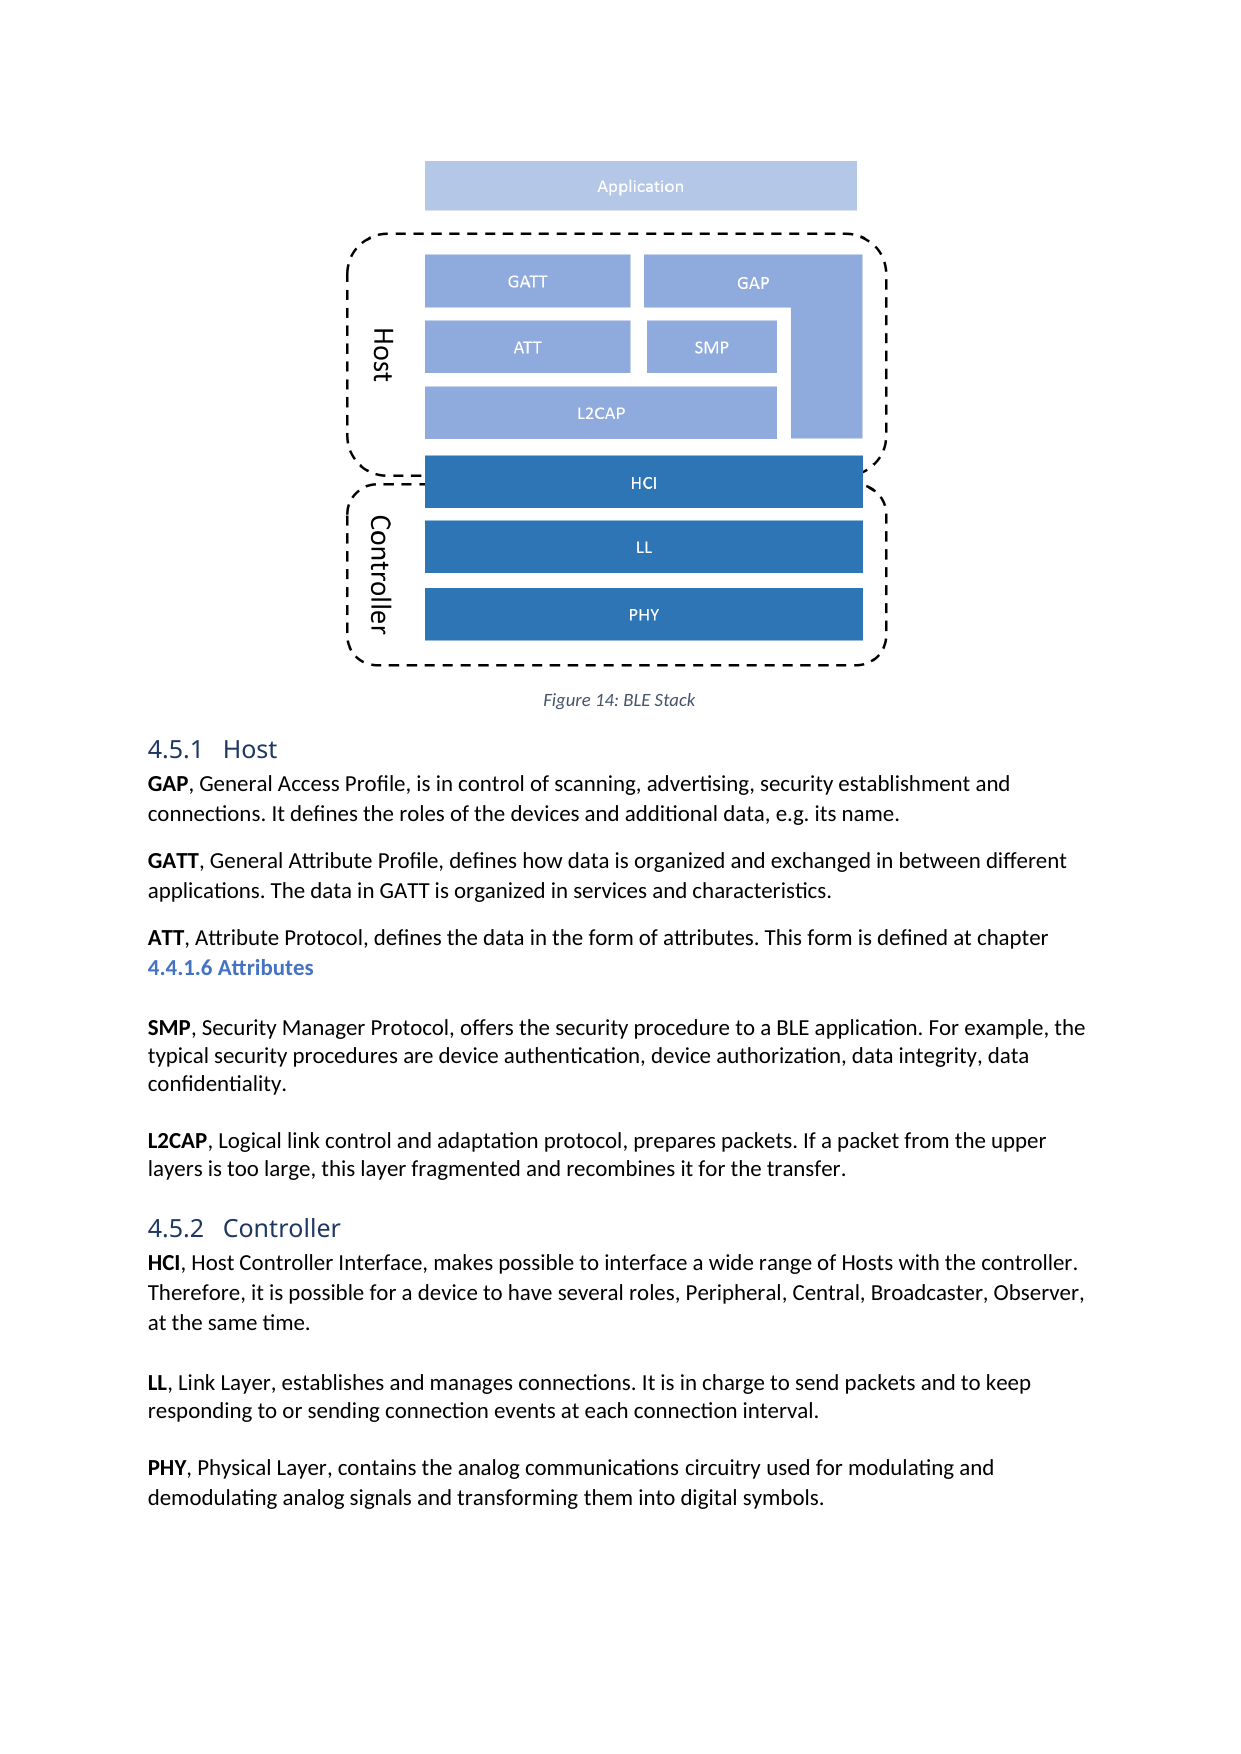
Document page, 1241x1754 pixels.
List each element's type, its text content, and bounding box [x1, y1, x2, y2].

picture [344, 147, 896, 670]
text Figure 14: BLE Stack [148, 688, 1093, 711]
subtitle Controller [148, 1211, 1093, 1245]
text ATT, Attribute Protocol, defines the data in the form of attributes. This form is defined at chapter 4.4.1.6 Attributes [148, 923, 1093, 981]
text HCI, Host Controller Interface, makes possible to interface a wide range of Hosts with the controller. Therefore, it is possible for a device to have several roles, Peripheral, Central, Broadcaster, Observer, at the same time. [148, 1248, 1093, 1336]
text LL, Link Layer, establishes and manages connections. It is in charge to send packets and to keep responding to or sending connection events at each connection interval. [148, 1368, 1093, 1424]
text GAP, General Access Profile, is in control of scanning, advertising, security establishment and connections. It defines the roles of the devices and additional data, e.g. its name. [148, 769, 1093, 827]
text L2CAP, Logical link control and adaptation protocol, prepares packets. If a packet from the upper layers is too large, this layer fragmented and recombines it for the transfer. [148, 1126, 1093, 1182]
text GATT, General Attribute Profile, defines how data is organized and exchanged in between different applications. The data in GATT is organized in services and characteristics. [148, 846, 1093, 904]
text PHY, Physical Layer, contains the analog communications circuitry used for modulating and demodulating analog signals and transforming them into digital symbols. [148, 1453, 1093, 1511]
text SMP, Security Manager Protocol, offers the security procedure to a BLE application. For example, the typical security procedures are device authentication, device authorization, data integrity, data confidentiality. [148, 1013, 1093, 1097]
subtitle Host [148, 732, 1093, 766]
